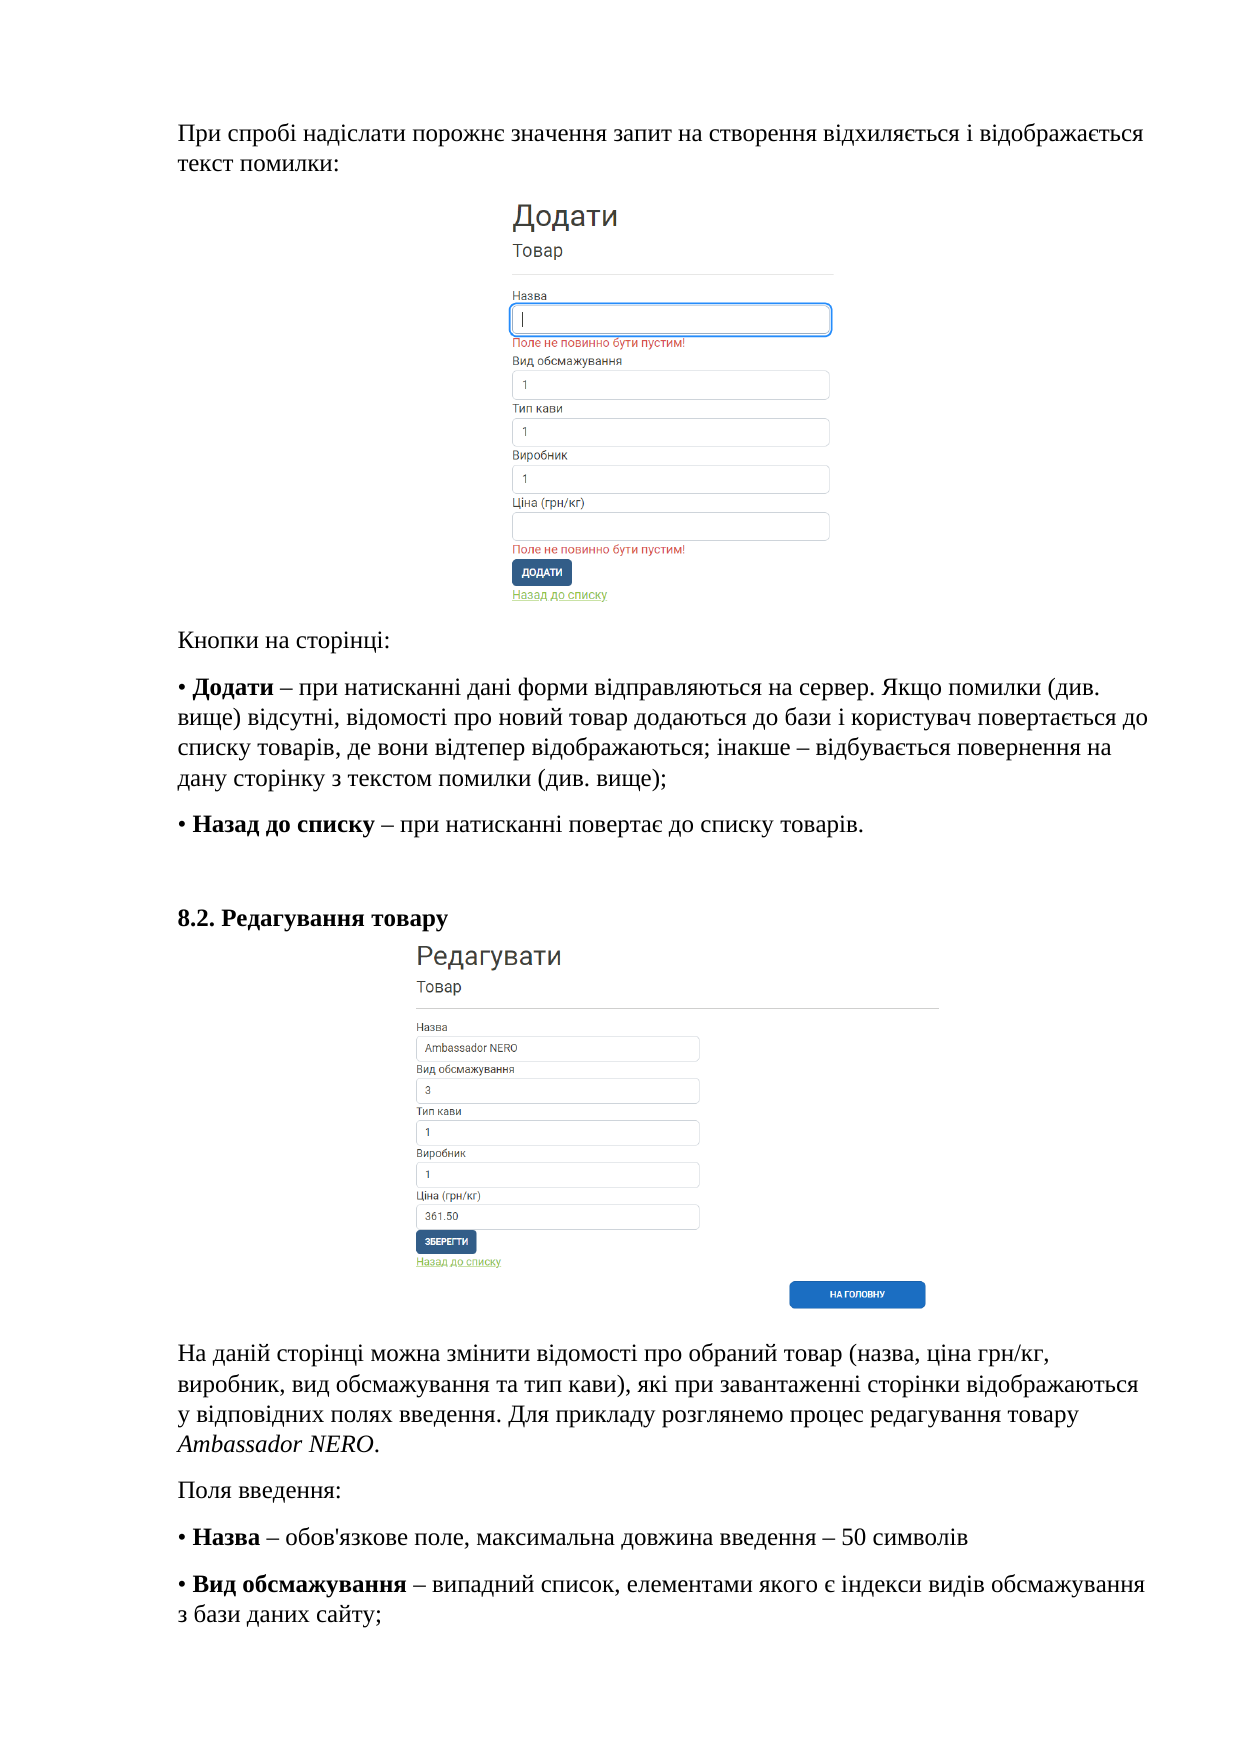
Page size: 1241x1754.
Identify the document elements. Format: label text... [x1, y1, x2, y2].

text Кнопки на сторінці: [177, 626, 1152, 654]
text • Вид обсмажування – випадний список, елементами якого є індекси видів обсмажування з бази даних сайту; [177, 1569, 1152, 1628]
text • Назад до списку – при натисканні повертає до списку товарів. [177, 809, 1152, 838]
picture [495, 195, 834, 608]
text • Назва – обов'язкове поле, максимальна довжина введення – 50 символів [177, 1522, 1152, 1551]
subtitle 8.2. Редагування товару [177, 903, 1152, 932]
text • Додати – при натисканні дані форми відправляються на сервер. Якщо помилки (див. вище) відсутні, відомості про новий товар додаються до бази і користувач повертається до списку товарів, де вони відтепер відображаються; інакше – відбувається повернення на дану сторінку з текстом помилки (див. вище); [177, 672, 1152, 791]
text При спробі надіслати порожнє значення запит на створення відхиляється і відображається текст помилки: [177, 118, 1152, 177]
picture [390, 933, 939, 1321]
text На даній сторінці можна змінити відомості про обраний товар (назва, ціна грн/кг, виробник, вид обсмажування та тип кави), які при завантаженні сторінки відображаються у відповідних полях введення. Для прикладу розглянемо процес редагування товару Ambassador NERO. [177, 1338, 1152, 1458]
text Поля введення: [177, 1476, 1152, 1504]
